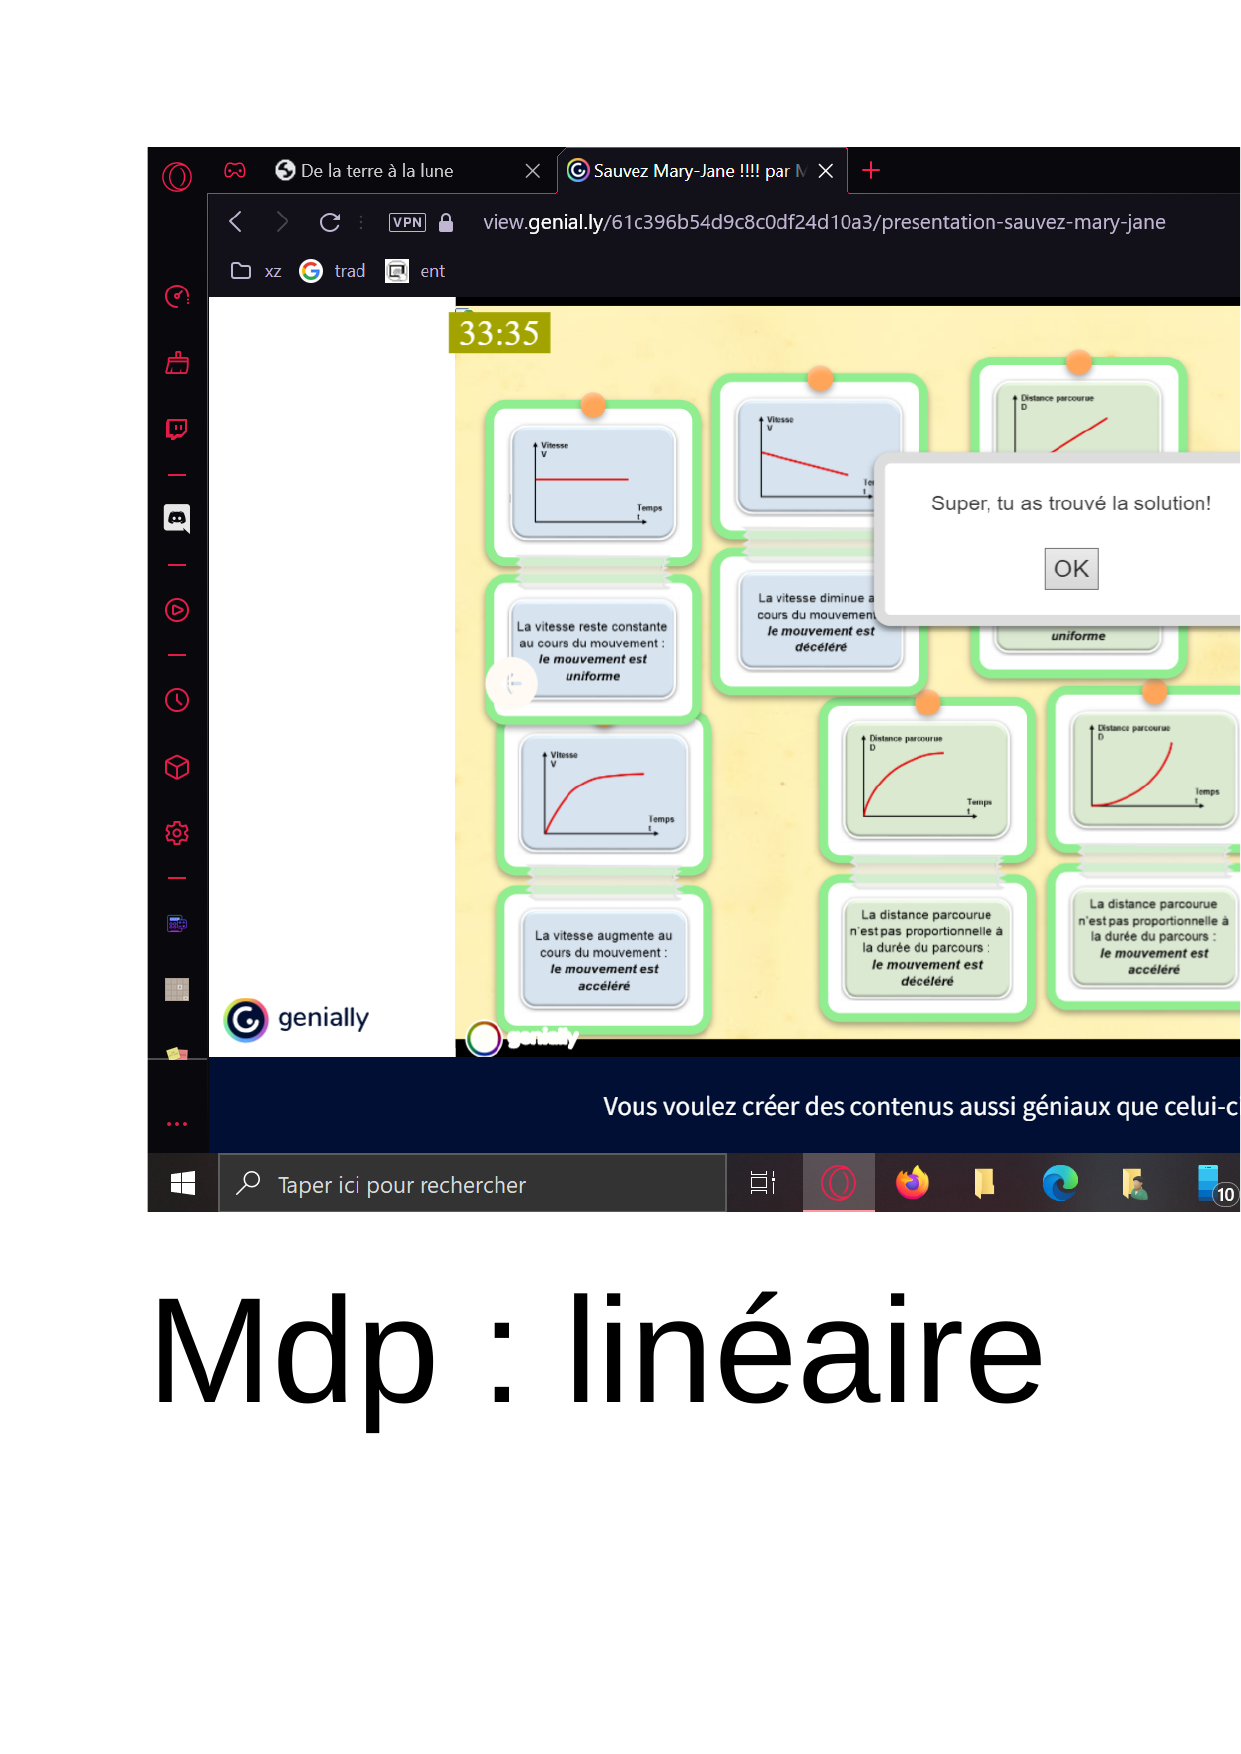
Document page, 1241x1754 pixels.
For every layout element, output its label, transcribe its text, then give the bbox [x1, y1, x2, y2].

picture [147, 147, 1241, 1212]
text Mdp : linéaire [148, 1262, 1093, 1434]
